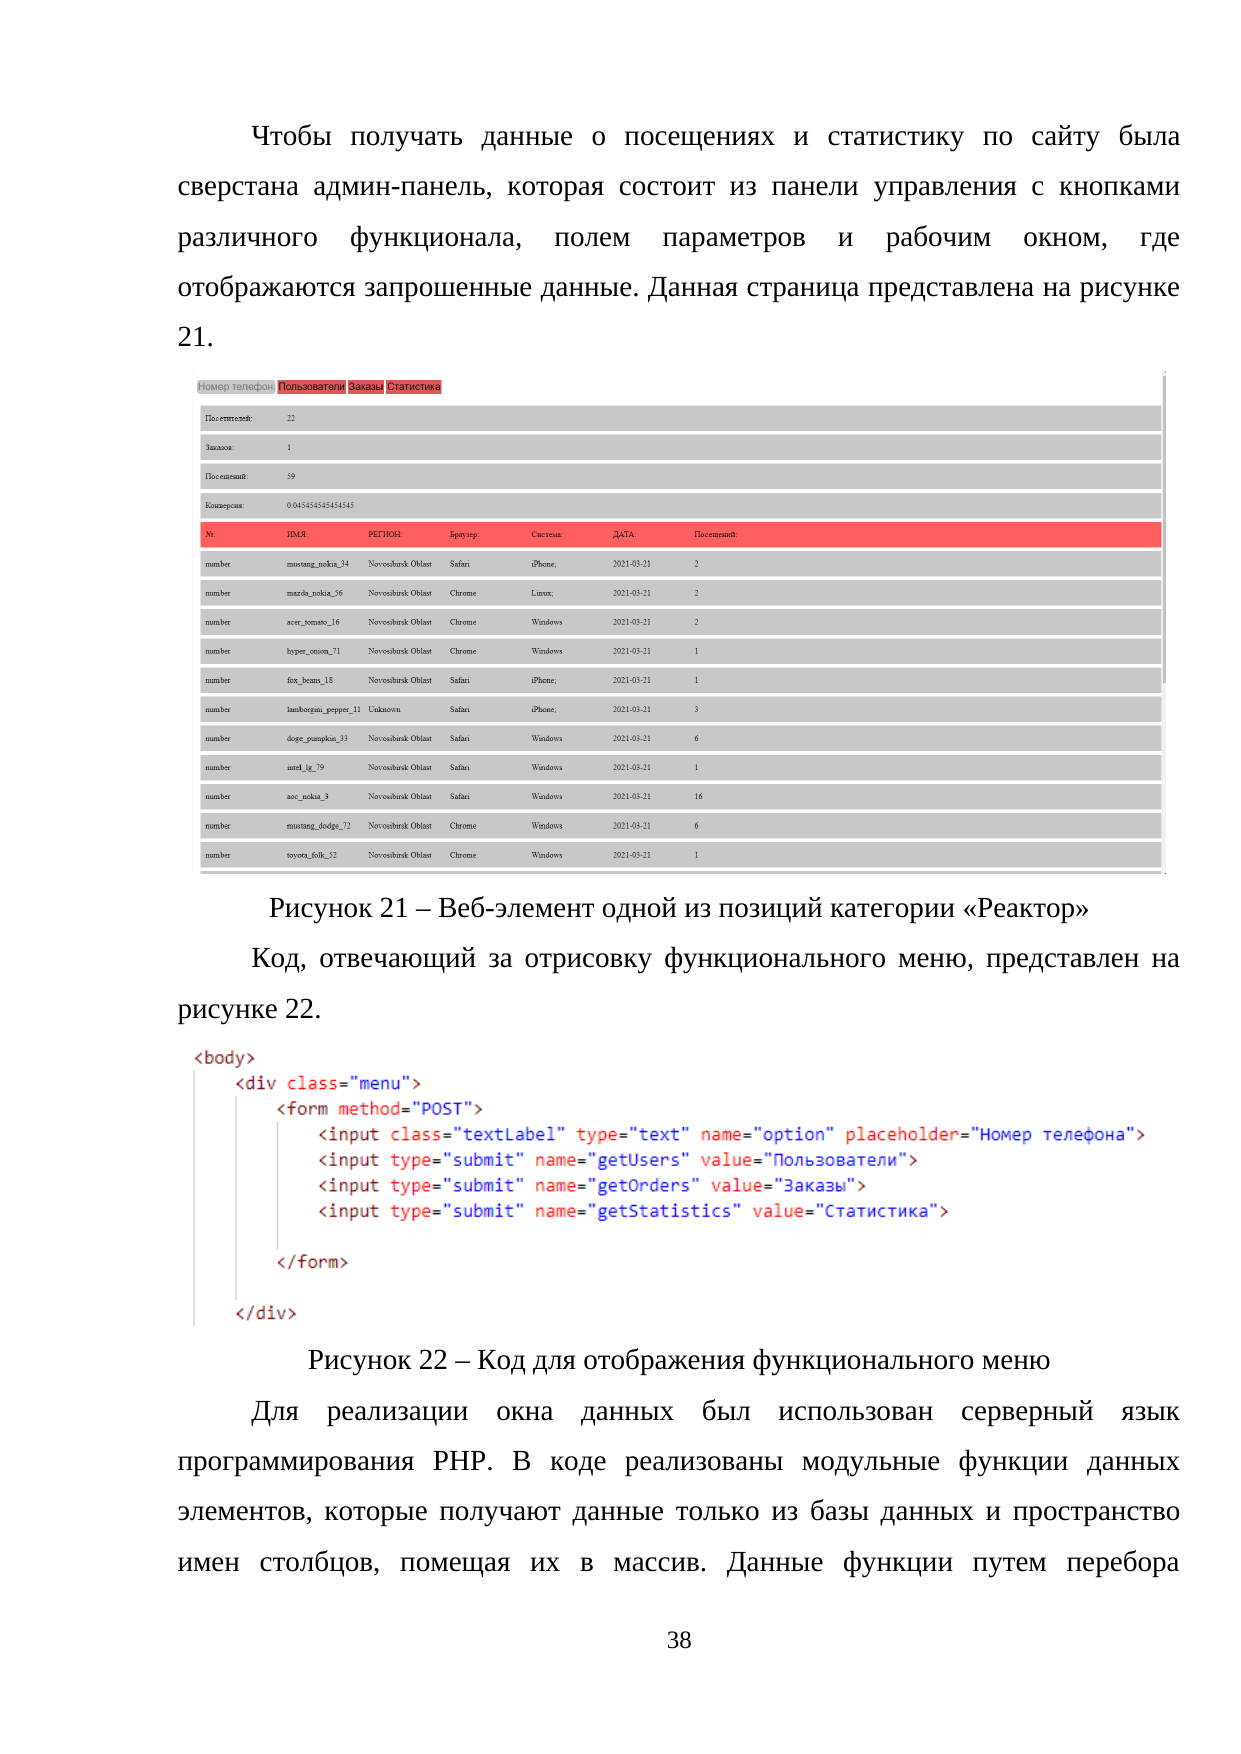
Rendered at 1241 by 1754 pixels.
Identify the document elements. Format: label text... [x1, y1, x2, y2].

text Рисунок 21 – Веб-элемент одной из позиций категории «Реактор» [177, 890, 1181, 924]
text Чтобы получать данные о посещениях и статистику по сайту была сверстана админ-панель, которая состоит из панели управления с кнопками различного функционала, полем параметров и рабочим окном, где отображаются запрошенные данные. Данная страница представлена на рисунке 21. [177, 118, 1181, 353]
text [177, 1393, 1181, 1577]
picture [191, 1041, 1167, 1326]
text Рисунок 22 – Код для отображения функционального меню [177, 1342, 1181, 1376]
picture [192, 369, 1166, 874]
text Код, отвечающий за отрисовку функционального меню, представлен на рисунке 22. [177, 941, 1181, 1024]
